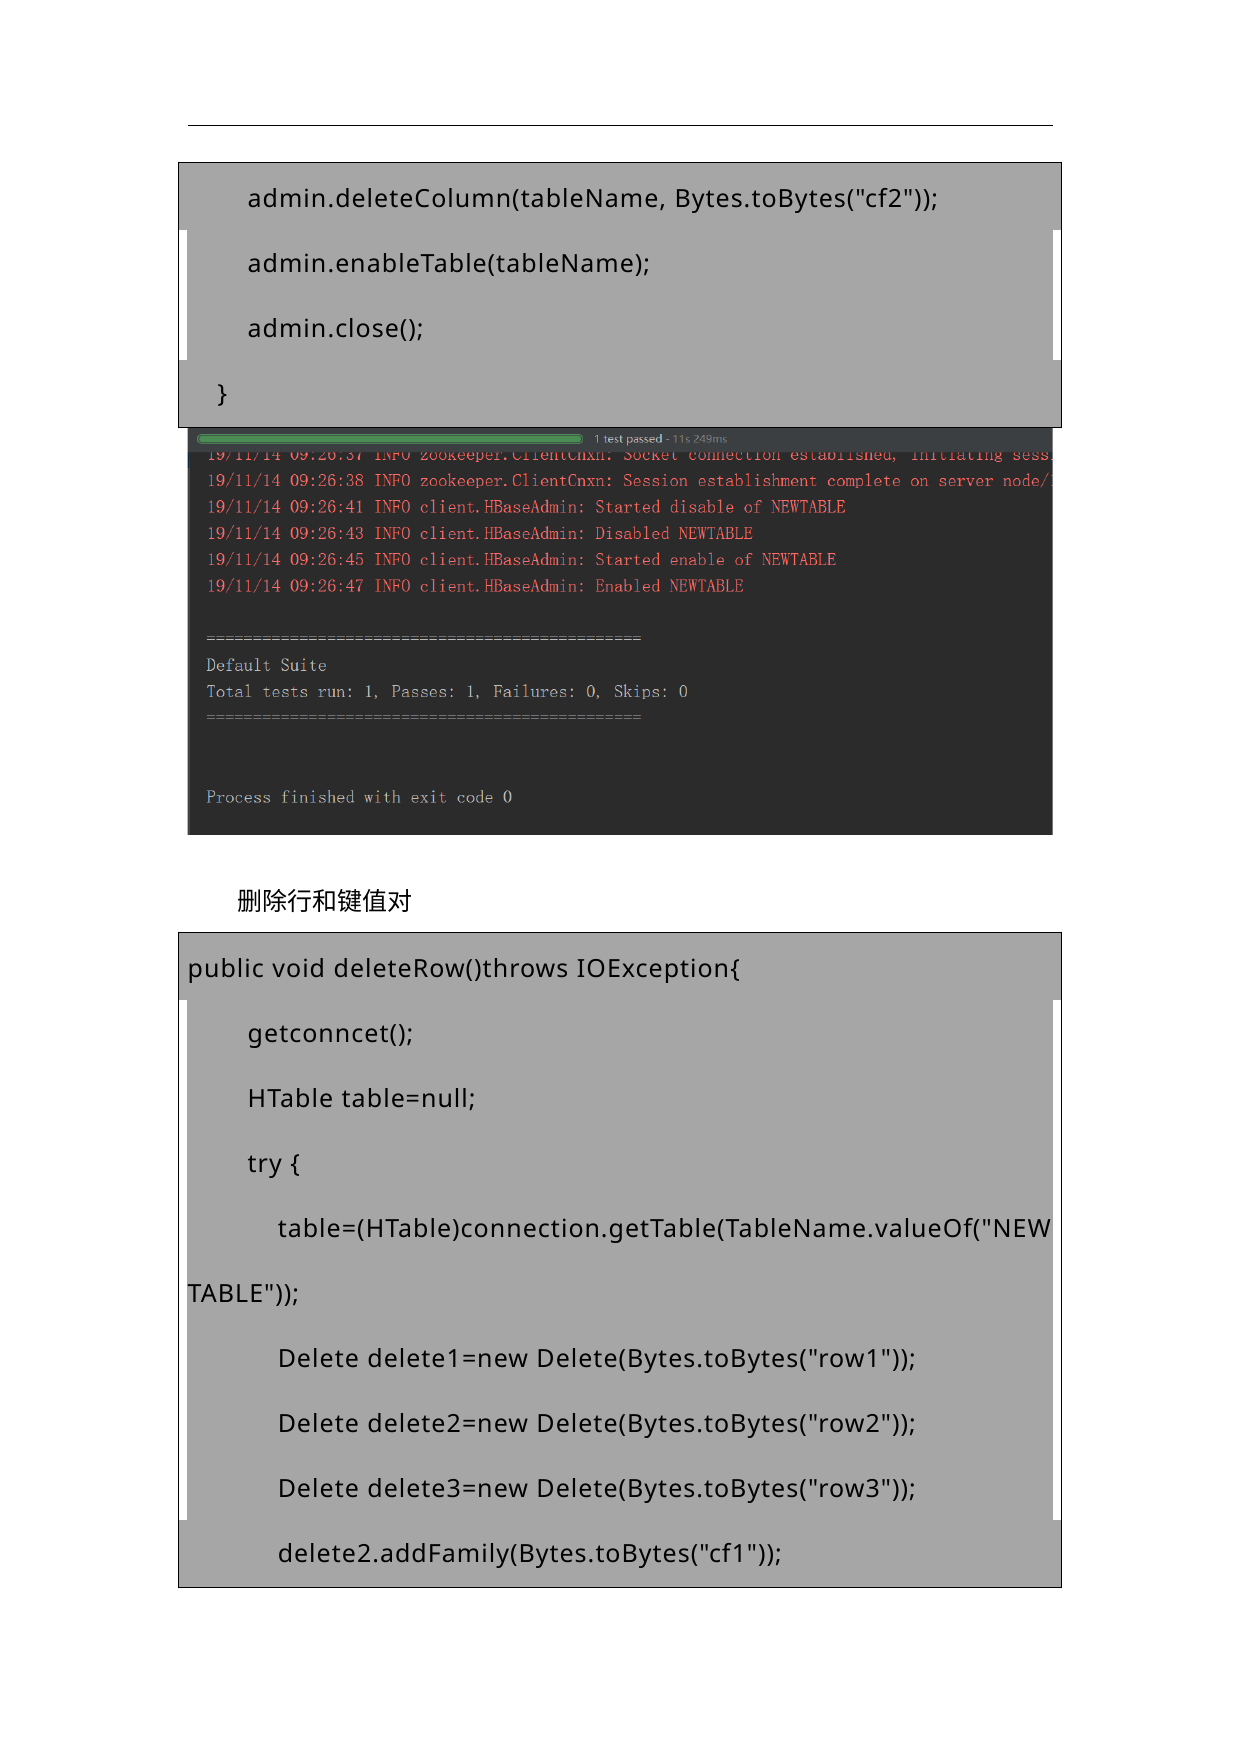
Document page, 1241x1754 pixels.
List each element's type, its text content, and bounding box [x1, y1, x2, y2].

text try { [187, 1130, 1053, 1195]
text admin.deleteColumn(tableName, Bytes.toBytes("cf2")); [179, 163, 1061, 230]
text admin.close(); [187, 295, 1053, 357]
text admin.enableTable(tableName); [187, 230, 1053, 295]
text HTable table=null; [187, 1065, 1053, 1130]
picture [187, 428, 1053, 835]
text 删除行和键值对 [187, 867, 1053, 932]
text getconncet(); [187, 1000, 1053, 1065]
text Delete delete3=new Delete(Bytes.toBytes("row3")); [187, 1455, 1053, 1517]
text public void deleteRow()throws IOException{ [179, 933, 1061, 1000]
text table=(HTable)connection.getTable(TableName.valueOf("NEWTABLE")); [187, 1195, 1053, 1325]
text } [179, 357, 1061, 427]
text Delete delete2=new Delete(Bytes.toBytes("row2")); [187, 1390, 1053, 1455]
text Delete delete1=new Delete(Bytes.toBytes("row1")); [187, 1325, 1053, 1390]
text delete2.addFamily(Bytes.toBytes("cf1")); [179, 1517, 1061, 1587]
